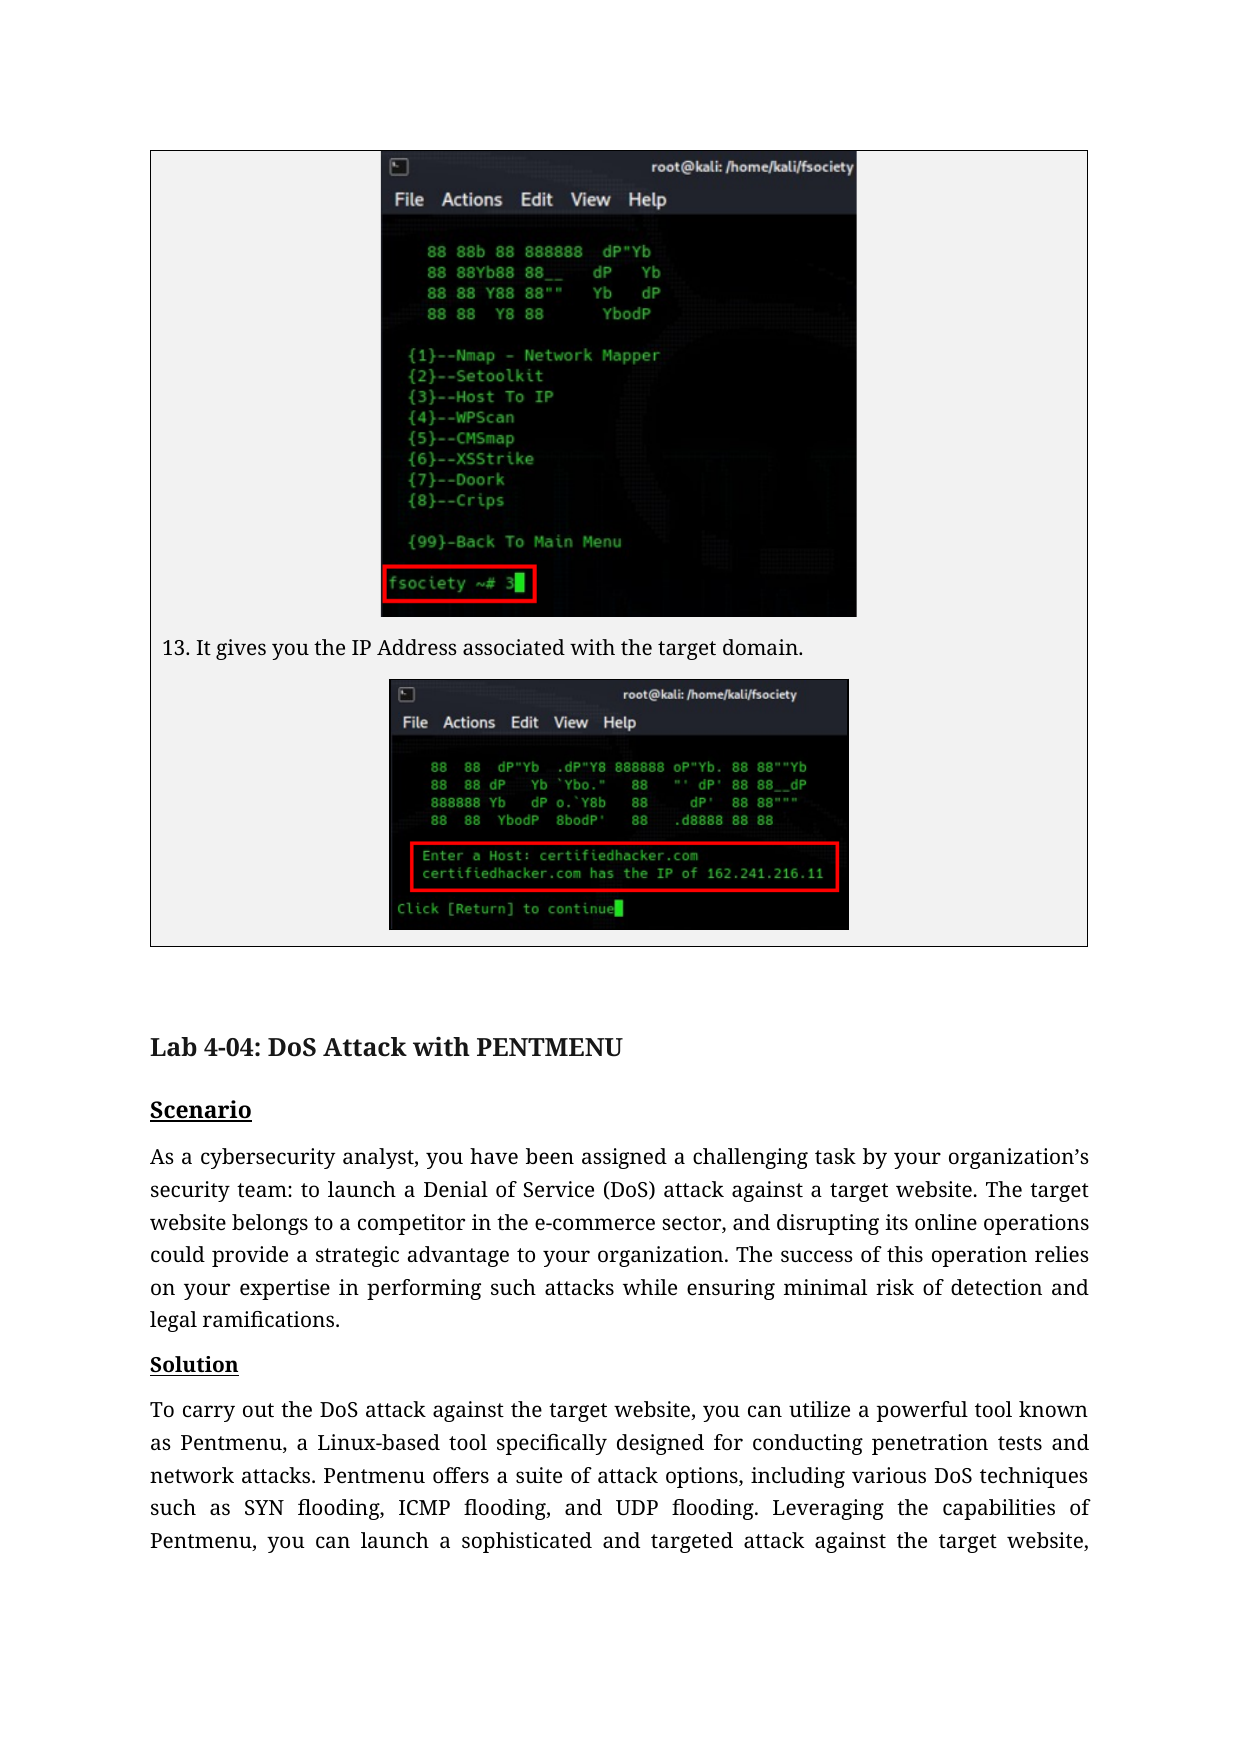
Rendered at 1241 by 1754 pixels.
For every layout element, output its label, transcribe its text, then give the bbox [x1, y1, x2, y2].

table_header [151, 151, 1087, 946]
subtitle Scenario [150, 1094, 1090, 1125]
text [150, 1396, 1090, 1554]
text Solution [150, 1351, 1090, 1379]
picture [391, 680, 847, 929]
text As a cybersecurity analyst, you have been assigned a challenging task by your organization’s security team: to launch a Denial of Service (DoS) attack against a target website. The target website belongs to a competitor in the e-commerce sector, and disrupting its online operations could provide a strategic advantage to your organization. The success of this operation relies on your expertise in performing such attacks while ensuring minimal risk of detection and legal ramifications. [150, 1142, 1090, 1334]
subtitle Lab 4-04: DoS Attack with PENTMENU [150, 1030, 1090, 1064]
picture [380, 151, 857, 617]
